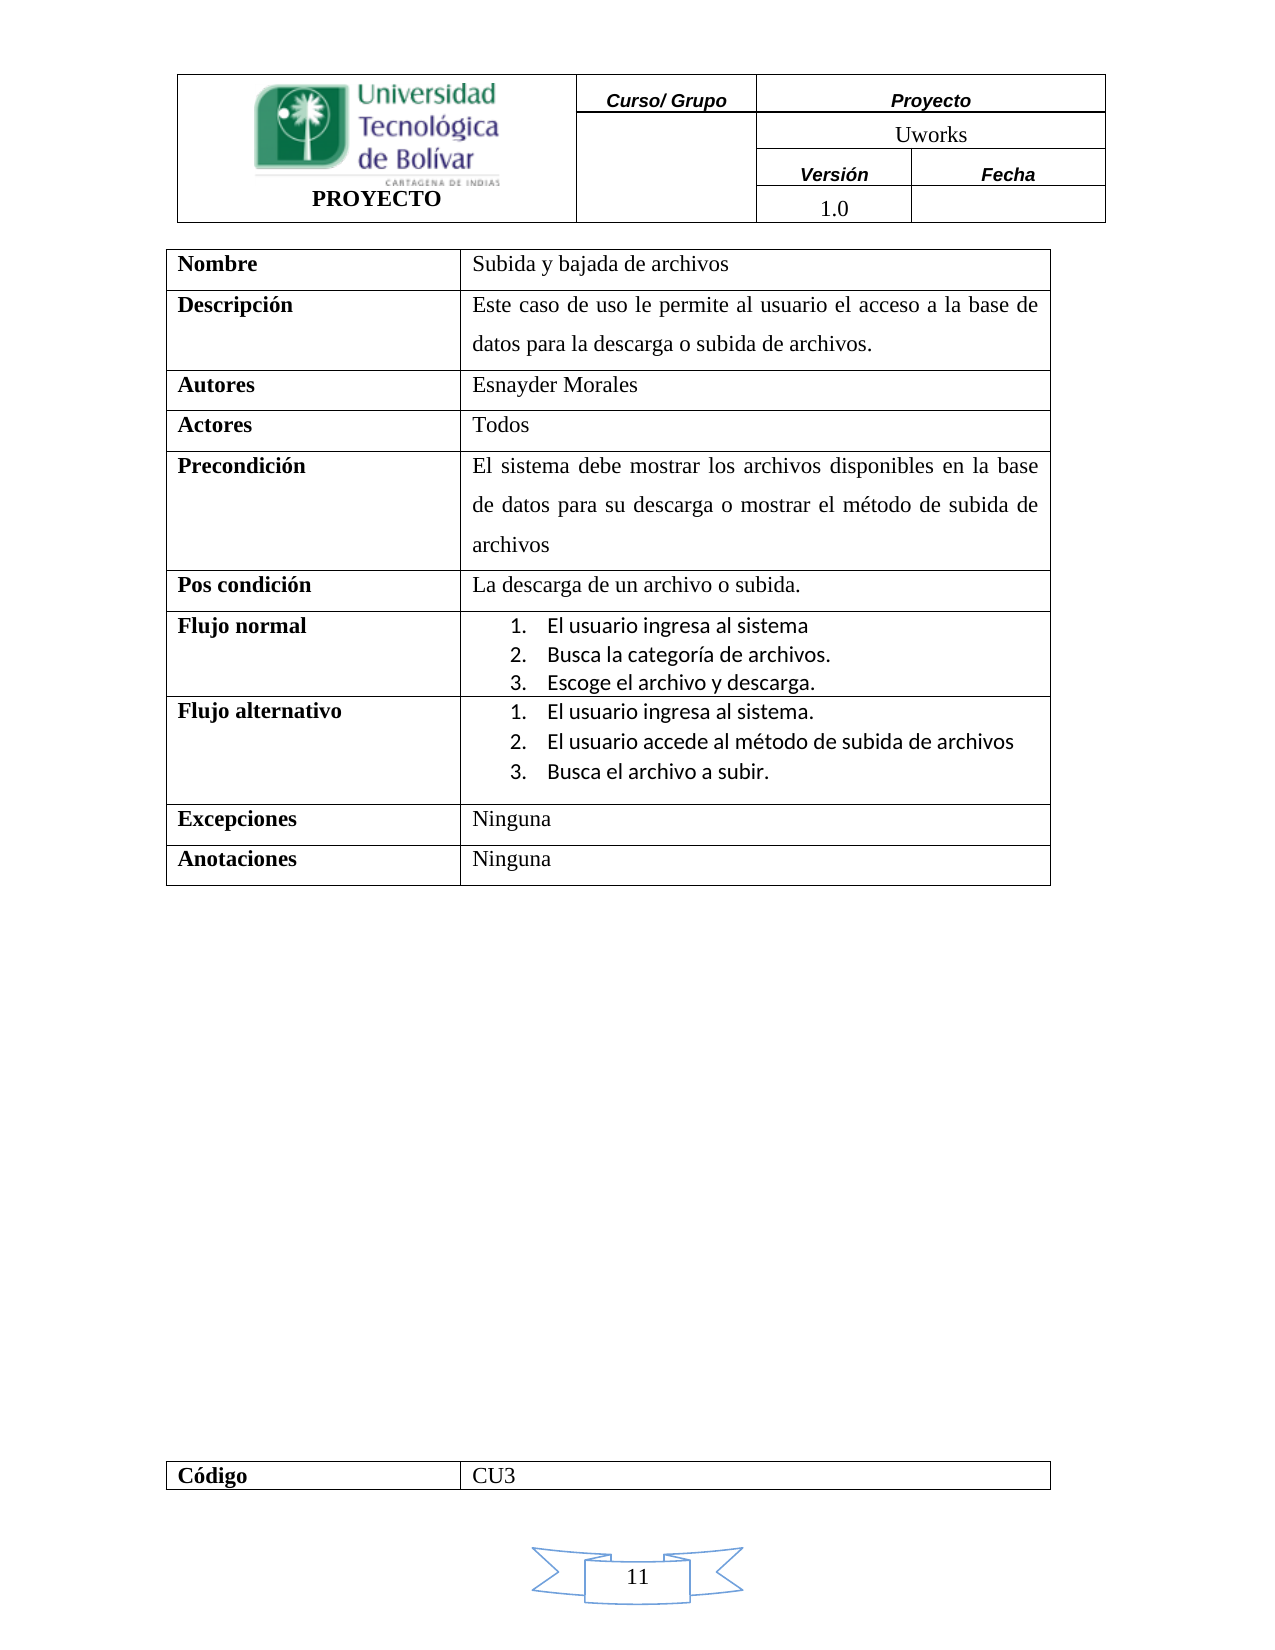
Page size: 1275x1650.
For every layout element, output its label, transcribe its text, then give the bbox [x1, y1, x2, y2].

table_header Código [167, 1462, 460, 1488]
table_cell La descarga de un archivo o subida. [461, 571, 1050, 611]
table_cell Nombre [167, 250, 460, 289]
table_header CU3 [461, 1462, 1050, 1488]
picture [254, 83, 500, 186]
table_cell Pos condición [167, 571, 460, 611]
table_cell Autores [167, 371, 460, 410]
table_cell Anotaciones [167, 846, 460, 885]
table_cell El sistema debe mostrar los archivos disponibles en la base de datos para su descarga o mostrar el método de subida de archivos [461, 452, 1050, 570]
table_cell Flujo normal [167, 612, 460, 696]
table_cell Actores [167, 411, 460, 451]
table_cell Ninguna [461, 846, 1050, 885]
table_cell El usuario ingresa al sistema Busca la categoría de archivos. Escoge el archivo y descarga. [461, 612, 1050, 696]
table_cell Esnayder Morales [461, 371, 1050, 410]
table_cell Descripción [167, 291, 460, 369]
table_cell Ninguna [461, 805, 1050, 844]
table_cell Este caso de uso le permite al usuario el acceso a la base de datos para la descarga o subida de archivos. [461, 291, 1050, 369]
table_cell Subida y bajada de archivos [461, 250, 1050, 289]
table_cell Excepciones [167, 805, 460, 844]
table_cell Flujo alternativo [167, 697, 460, 804]
table_cell Todos [461, 411, 1050, 451]
table_cell El usuario ingresa al sistema. El usuario accede al método de subida de archivos Busca el archivo a subir. [461, 697, 1050, 804]
table_cell Precondición [167, 452, 460, 570]
